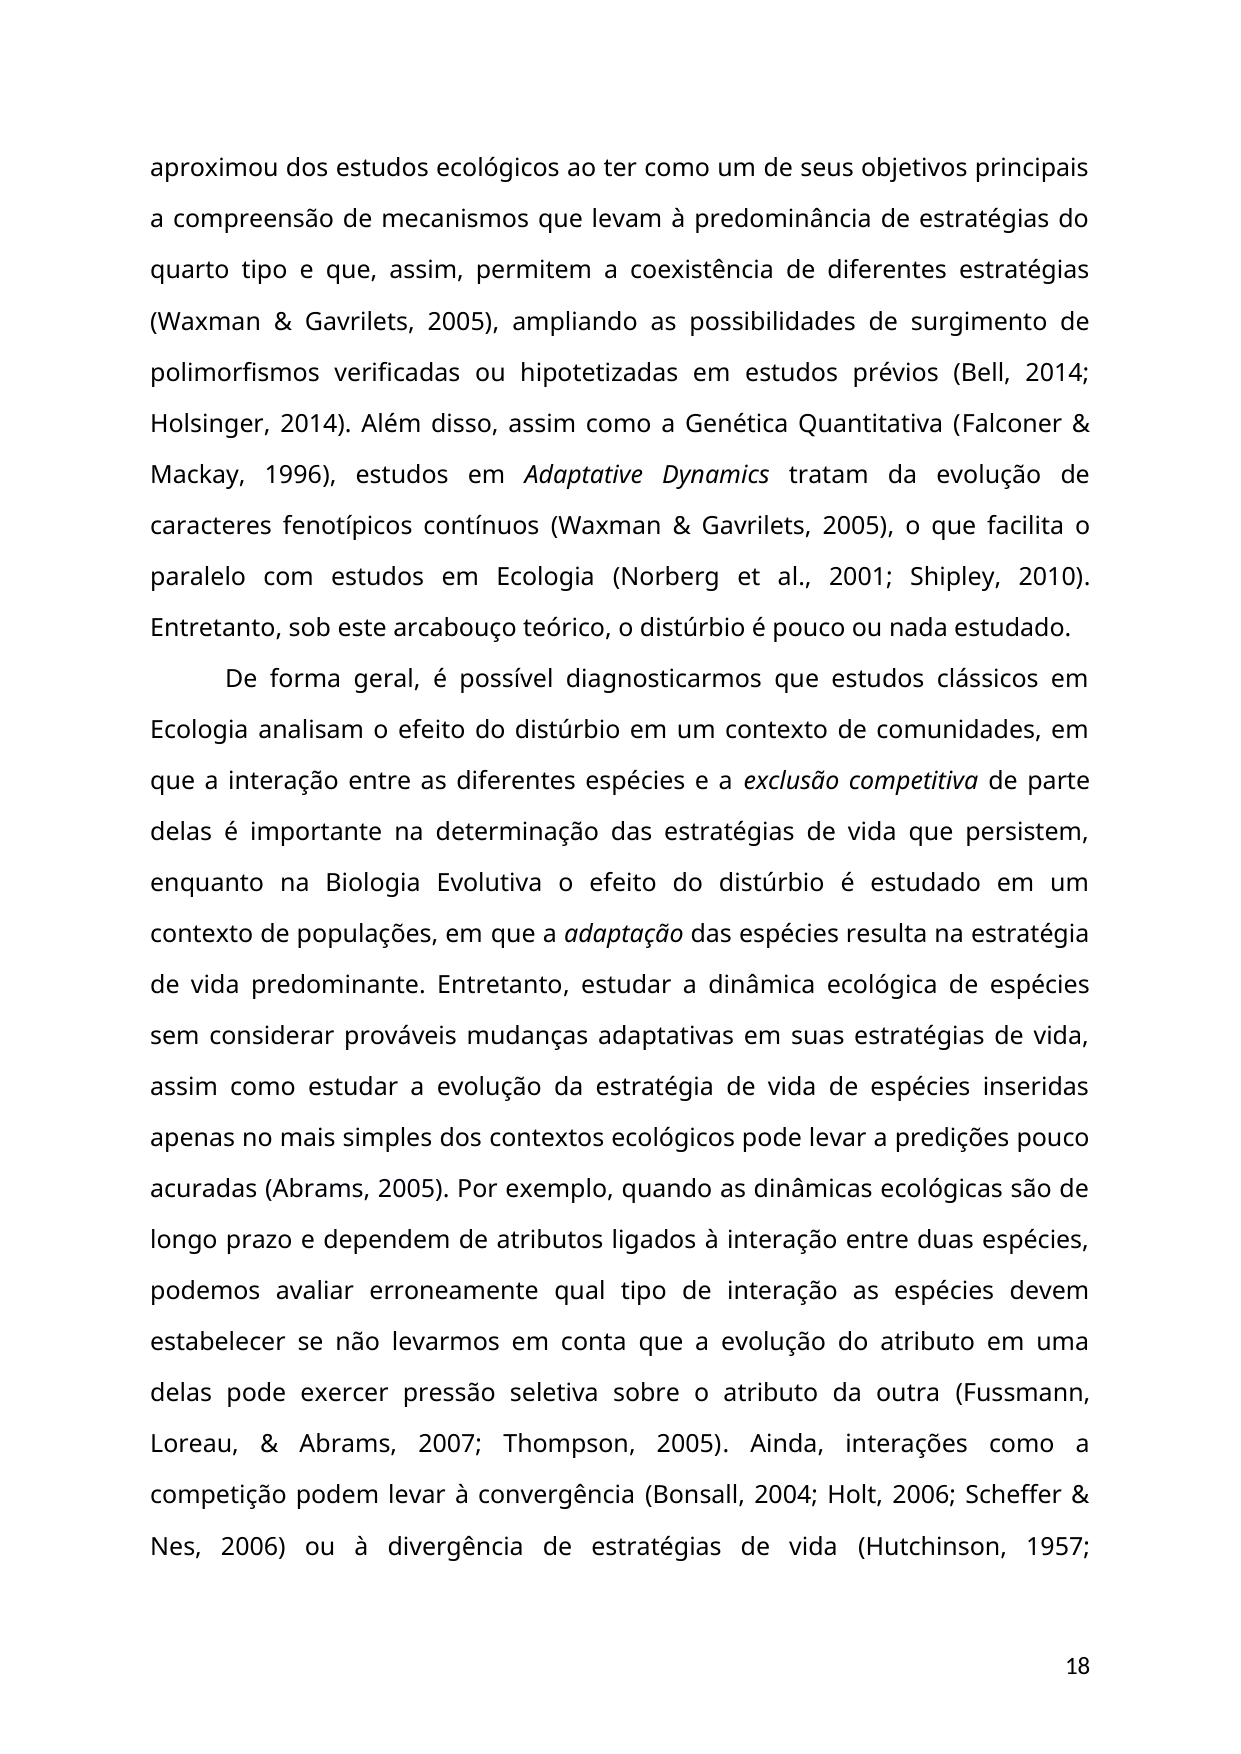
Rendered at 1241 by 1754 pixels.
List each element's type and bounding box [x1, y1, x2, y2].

text [150, 150, 1090, 643]
text [150, 660, 1090, 1562]
